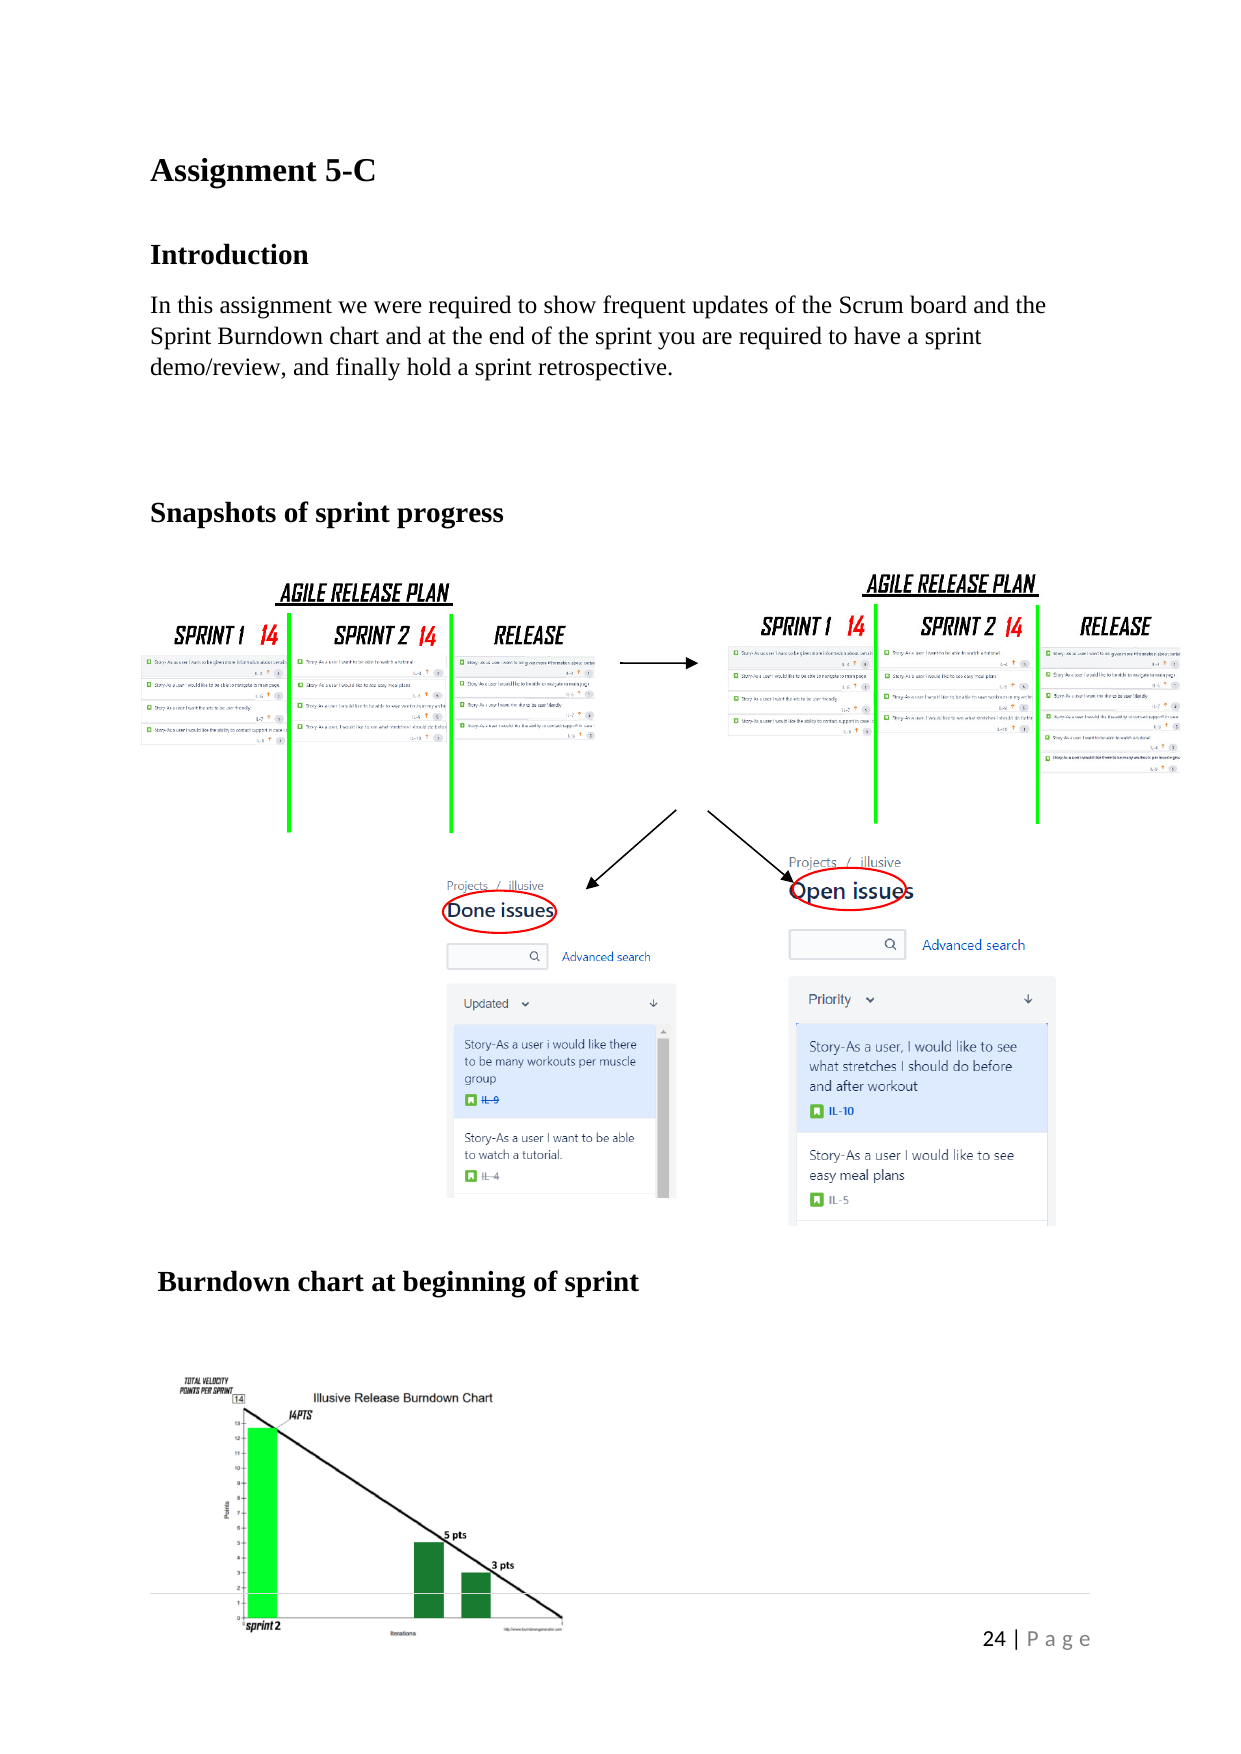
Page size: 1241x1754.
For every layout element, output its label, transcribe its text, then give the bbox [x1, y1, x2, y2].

picture [432, 872, 677, 1198]
picture [165, 1365, 592, 1593]
text Snapshots of sprint progress [150, 496, 1090, 529]
picture [720, 565, 1181, 824]
text Burndown chart at beginning of sprint [150, 1264, 1090, 1297]
text In this assignment we were required to show frequent updates of the Scrum board and the Sprint Burndown chart and at the end of the sprint you are required to have a sprint demo/review, and finally hold a sprint retrospective. [150, 290, 1090, 381]
picture [795, 869, 904, 909]
picture [133, 573, 595, 833]
text Introduction [150, 237, 1090, 271]
subtitle Assignment 5-C [150, 150, 1090, 188]
picture [165, 1594, 592, 1642]
picture [781, 844, 1061, 1226]
